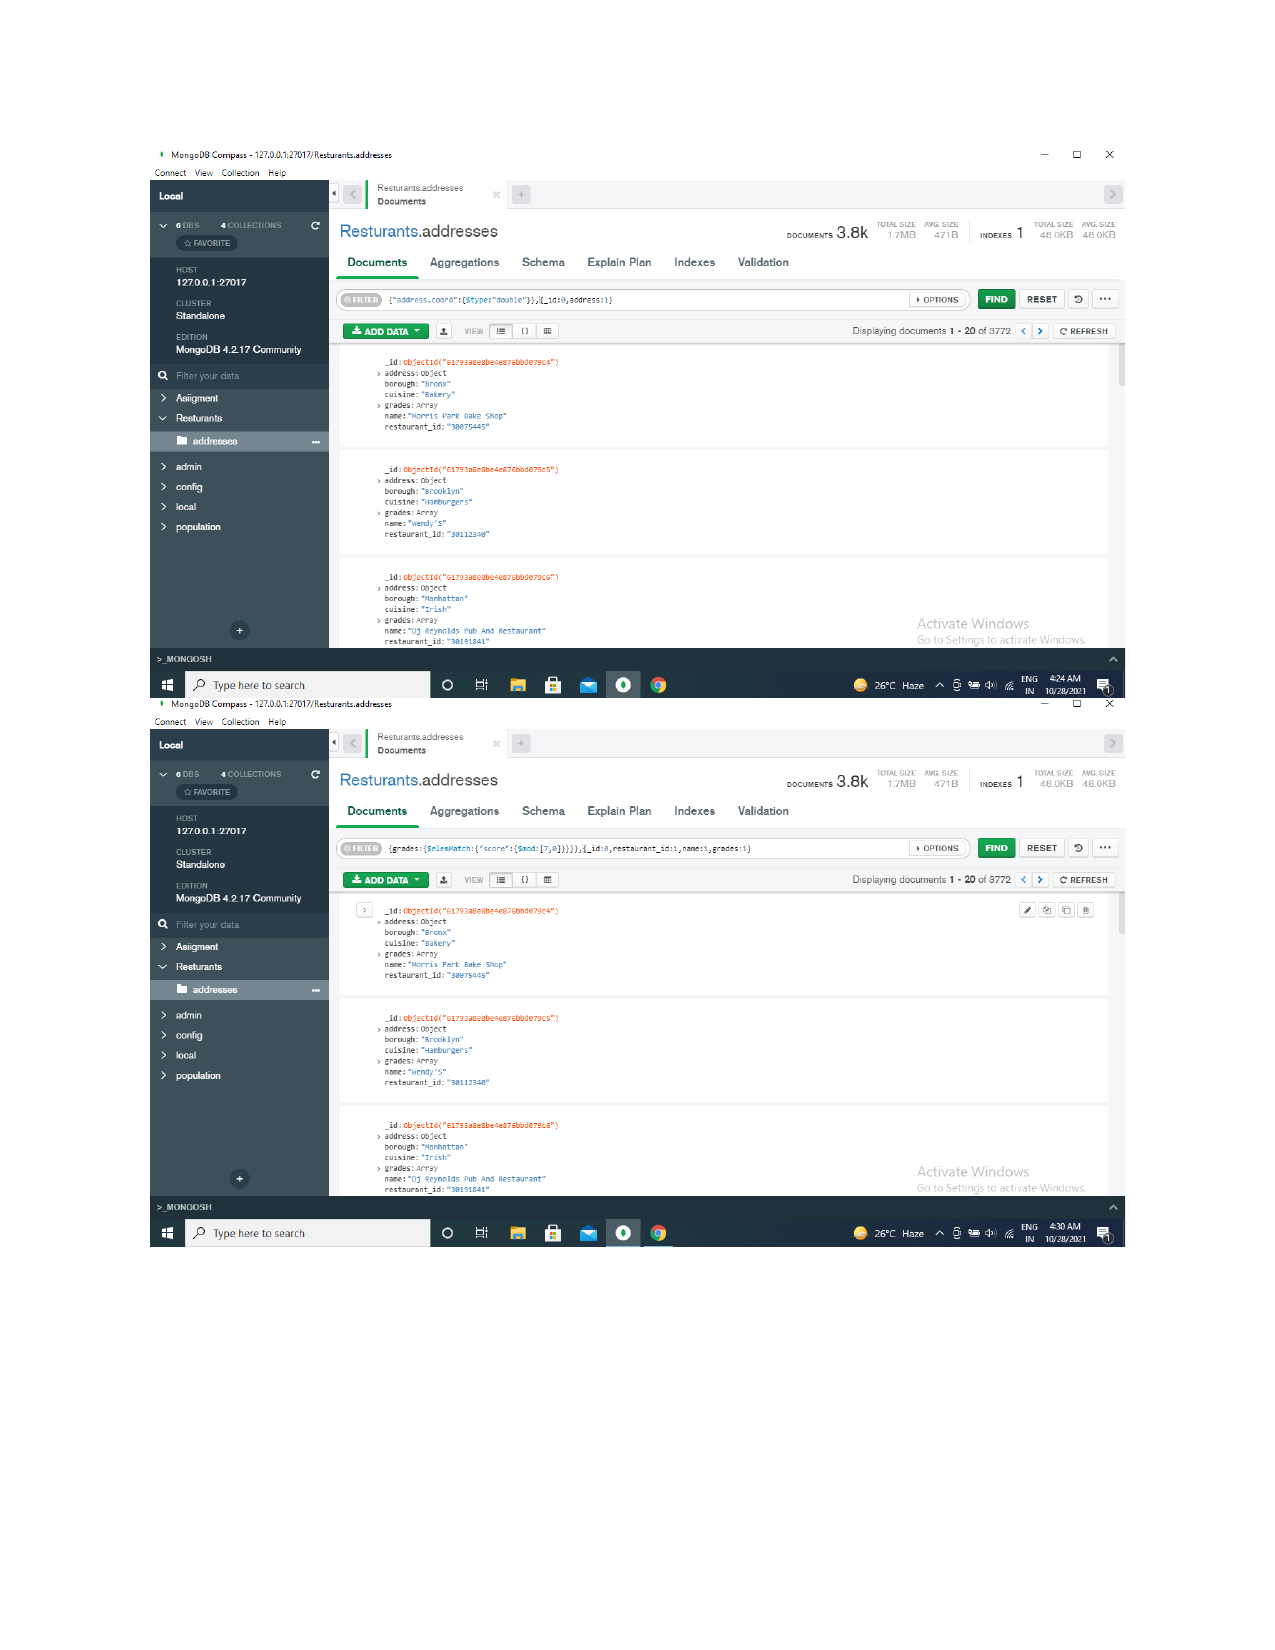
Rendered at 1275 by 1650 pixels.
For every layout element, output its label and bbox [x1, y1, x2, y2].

picture [150, 150, 1125, 1247]
